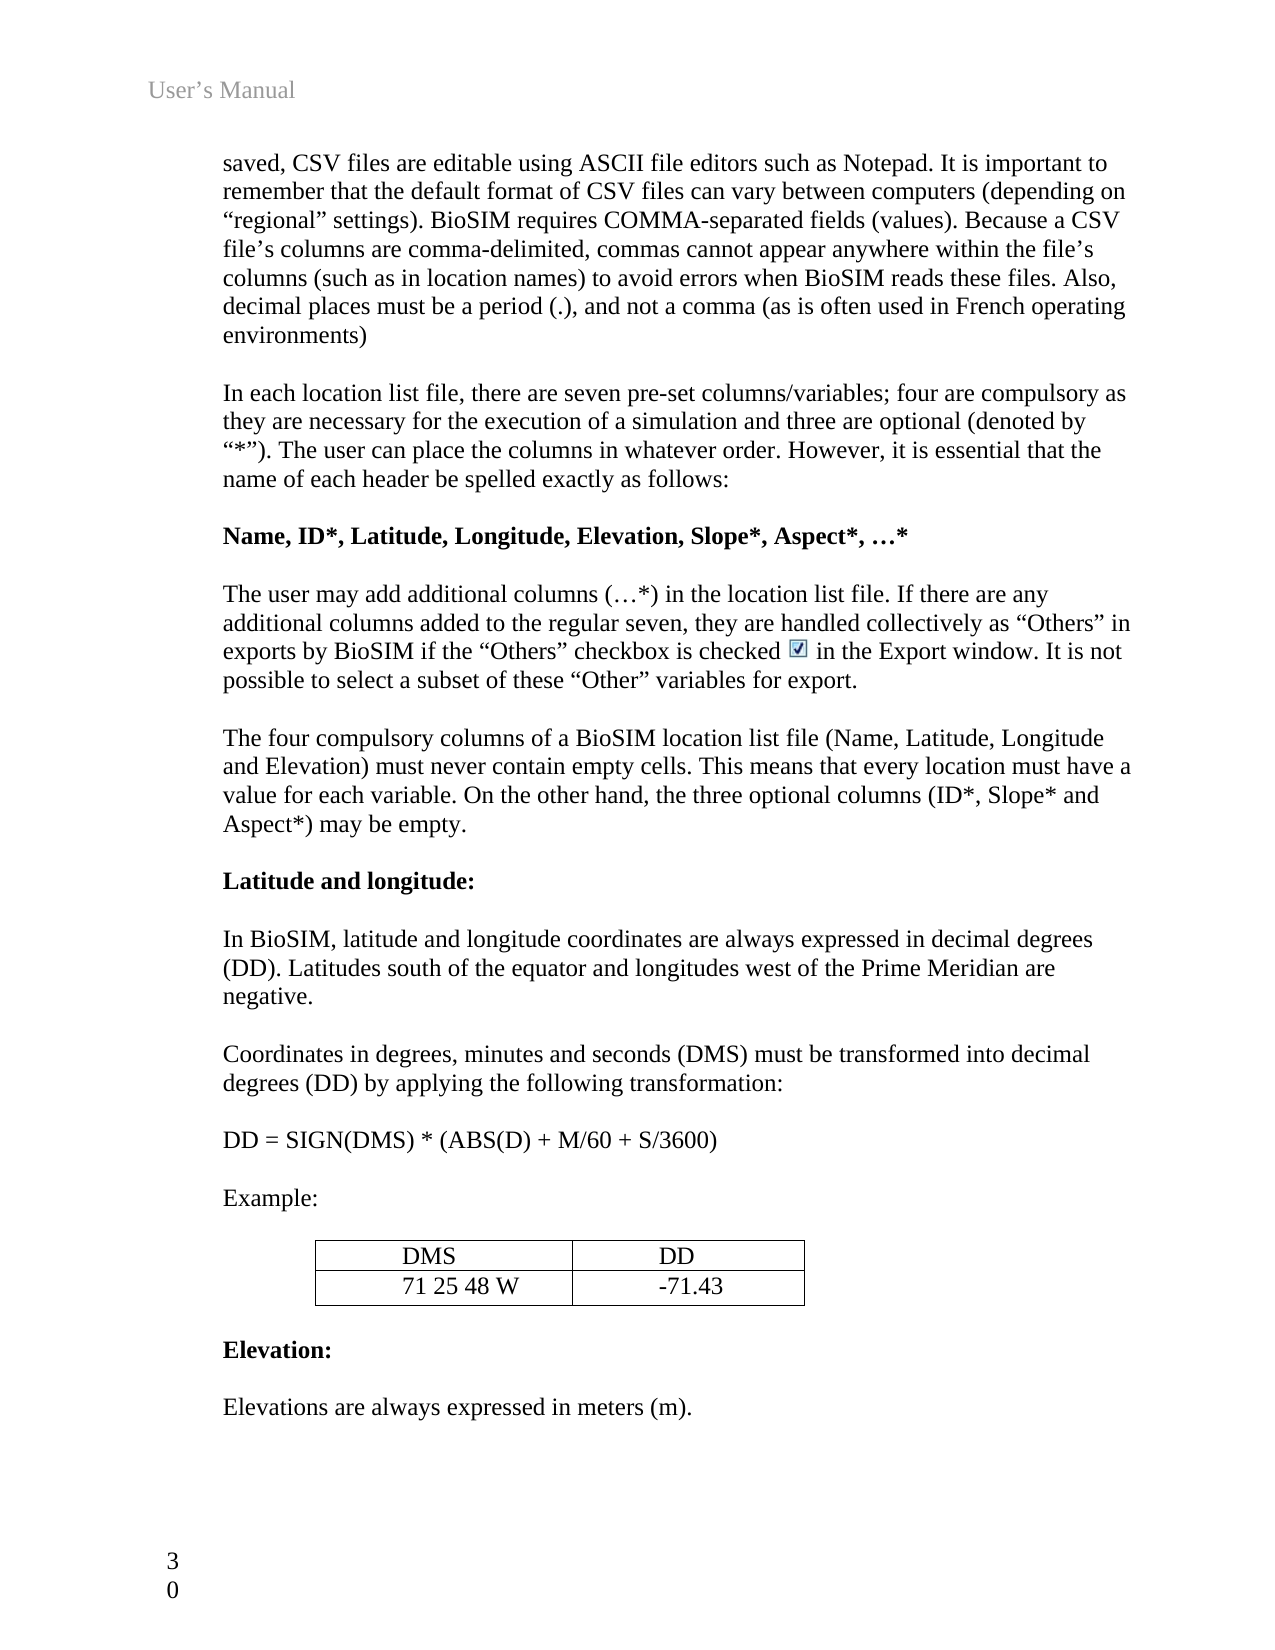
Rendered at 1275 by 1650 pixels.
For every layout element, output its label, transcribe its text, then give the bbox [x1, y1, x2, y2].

text The user may add additional columns (…*) in the location list file. If there are any additional columns added to the regular seven, they are handled collectively as “Others” in exports by BioSIM if the “Others” checkbox is checked in the Export window. It is not possible to select a subset of these “Other” variables for export. [223, 579, 1137, 694]
text Elevation: [223, 1335, 1137, 1363]
text In BioSIM, latitude and longitude coordinates are always expressed in decimal degrees (DD). Latitudes south of the equator and longitudes west of the Prime Meridian are negative. [223, 924, 1137, 1010]
table_header DMS [316, 1241, 572, 1270]
table_cell -71.43 [573, 1271, 804, 1305]
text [223, 148, 1137, 349]
text DD = SIGN(DMS) * (ABS(D) + M/60 + S/3600) [223, 1125, 1137, 1154]
text Latitude and longitude: [223, 866, 1137, 895]
text In each location list file, there are seven pre-set columns/variables; four are compulsory as they are necessary for the execution of a simulation and three are optional (denoted by “*”). The user can place the columns in whatever order. However, it is essential that the name of each header be spelled exactly as follows: [223, 378, 1137, 493]
picture [787, 637, 810, 660]
text Elevations are always expressed in meters (m). [223, 1392, 1137, 1421]
text Name, ID*, Latitude, Longitude, Elevation, Slope*, Aspect*, …* [223, 521, 1137, 550]
table_header DD [573, 1241, 804, 1270]
text Coordinates in degrees, minutes and seconds (DMS) must be transformed into decimal degrees (DD) by applying the following transformation: [223, 1039, 1137, 1096]
text Example: [223, 1183, 1137, 1211]
text The four compulsory columns of a BioSIM location list file (Name, Latitude, Longitude and Elevation) must never contain empty cells. This means that every location must have a value for each variable. On the other hand, the three optional columns (ID*, Slope* and Aspect*) may be empty. [223, 723, 1137, 838]
table_cell 71 25 48 W [316, 1271, 572, 1305]
